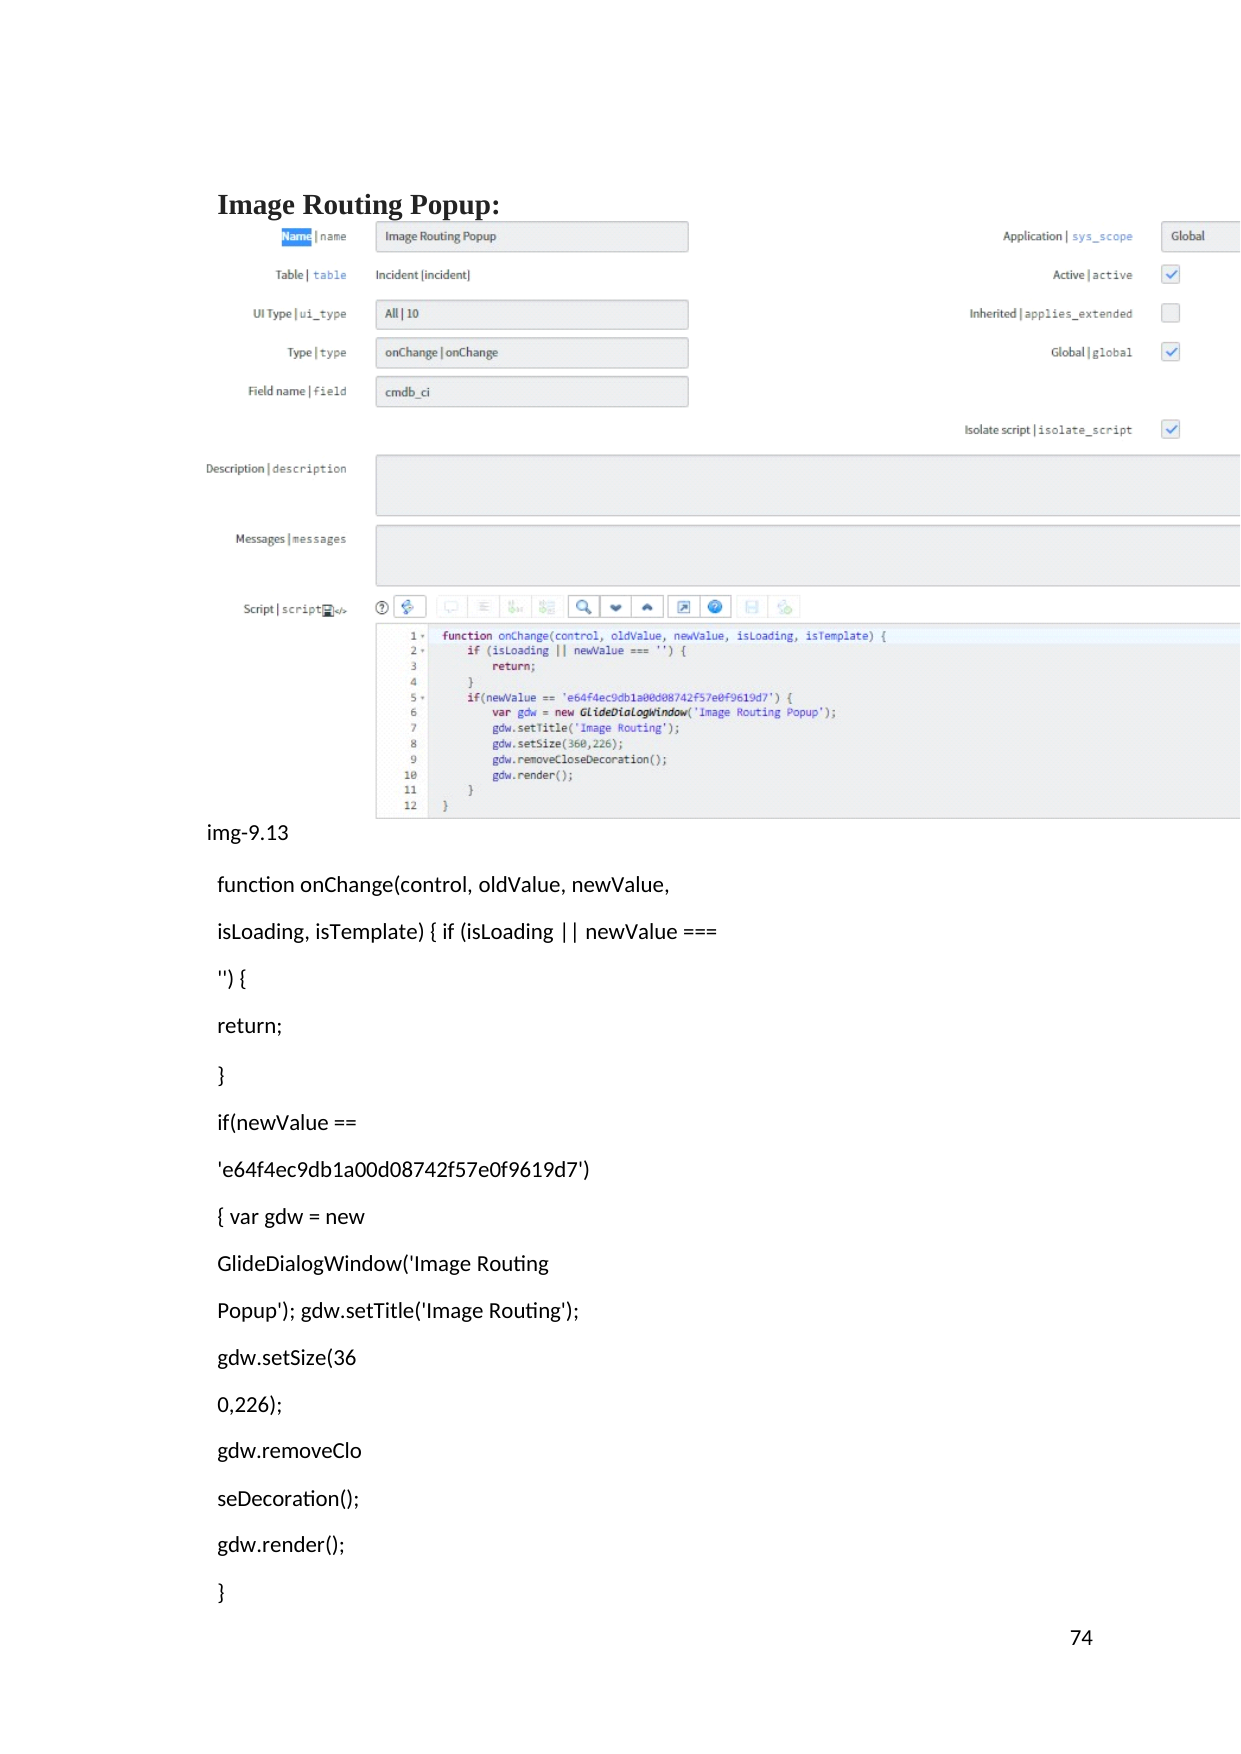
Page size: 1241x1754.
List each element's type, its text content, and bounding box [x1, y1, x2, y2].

text img-9.13 [207, 819, 1093, 847]
text gdw.setSize(360,226); gdw.removeCloseDecoration(); gdw.render(); [217, 1343, 366, 1559]
text } [217, 1061, 1093, 1089]
text Image Routing Popup: [217, 187, 1093, 221]
text function onChange(control, oldValue, newValue, isLoading, isTemplate) { if (isLoading || newValue === '') { [217, 871, 722, 992]
picture [206, 221, 1241, 819]
text if(newValue == 'e64f4ec9db1a00d08742f57e0f9619d7') { var gdw = new GlideDialogWindow('Image Routing Popup'); gdw.setTitle('Image Routing'); [217, 1108, 596, 1324]
text return; [217, 1011, 1093, 1039]
text } [217, 1578, 1093, 1606]
